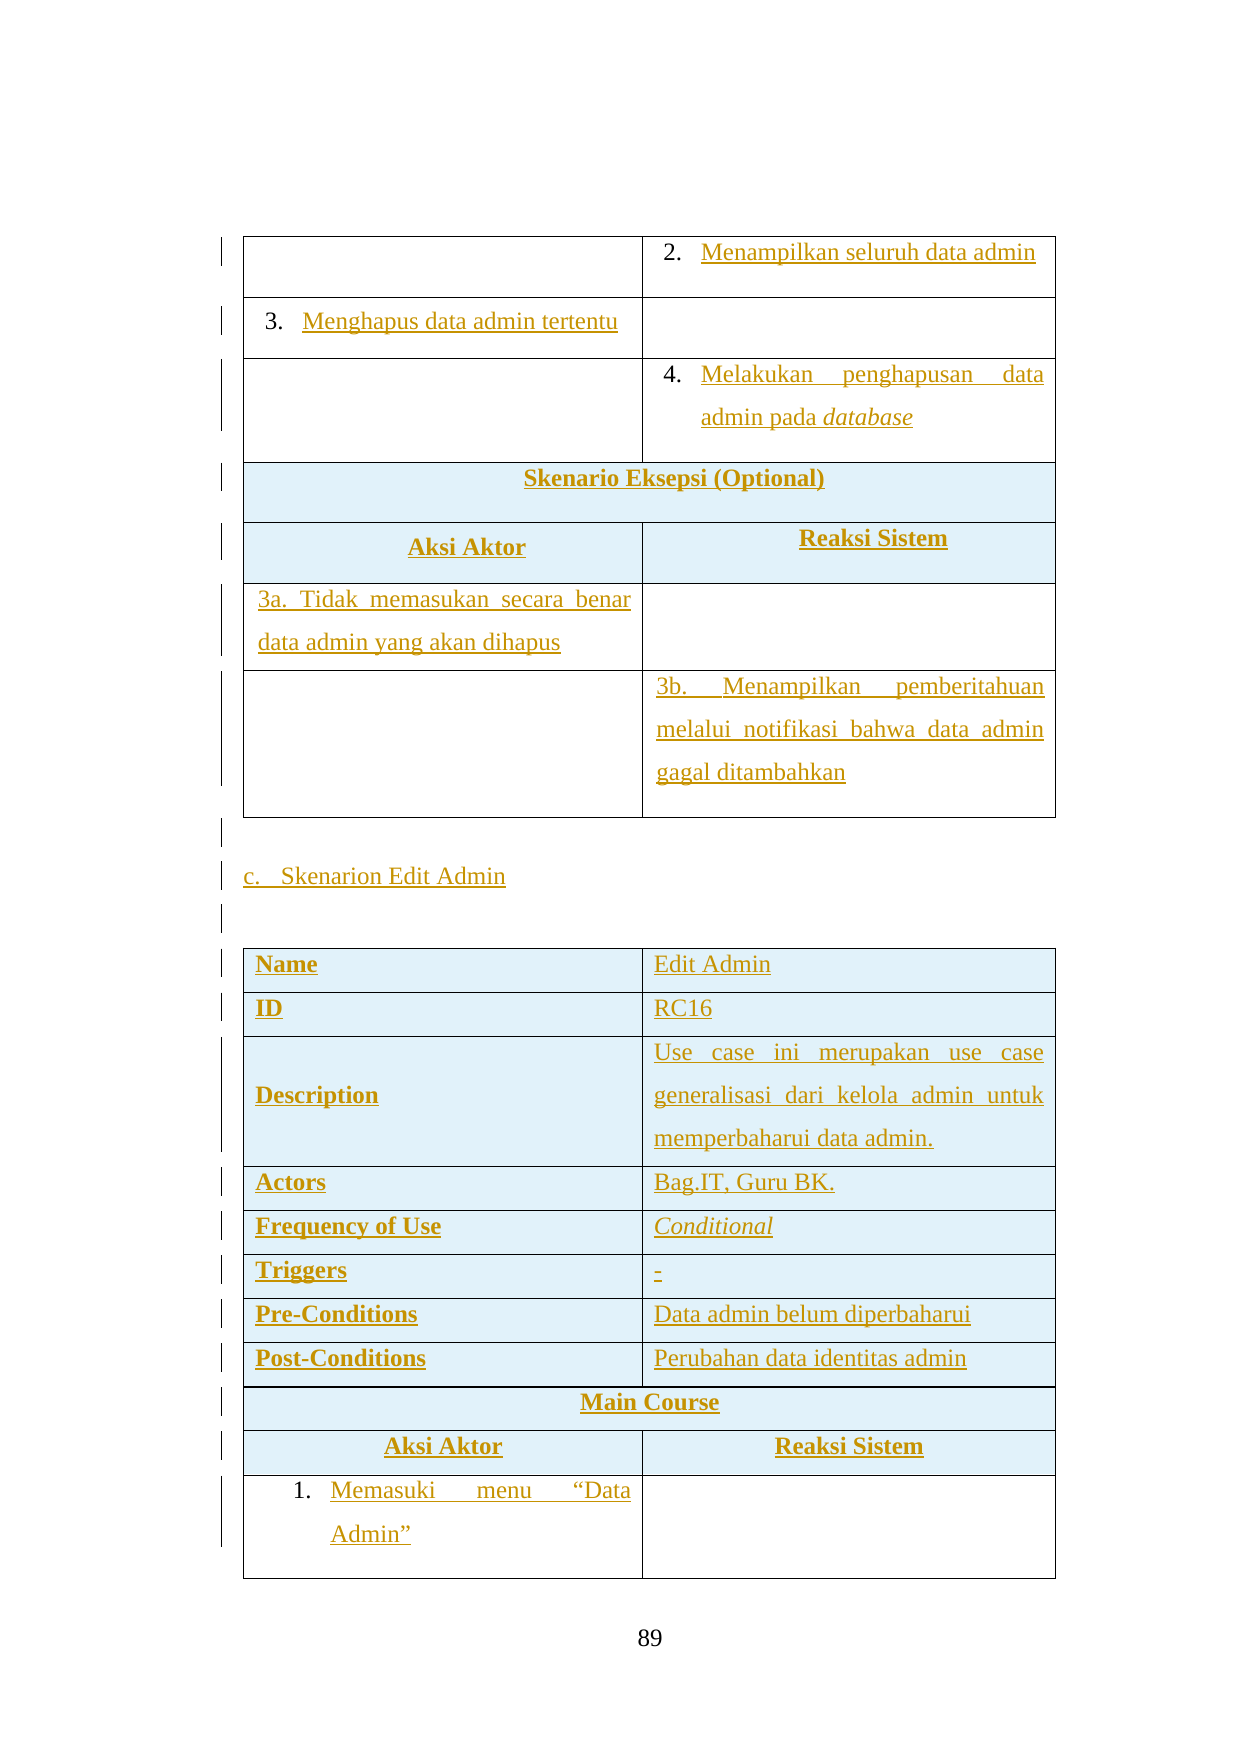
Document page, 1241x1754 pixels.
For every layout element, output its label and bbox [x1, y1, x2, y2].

table_cell [643, 237, 1055, 297]
table_cell [643, 1476, 1055, 1578]
table_cell [643, 671, 1055, 817]
table_cell [244, 1476, 642, 1578]
table_cell [643, 359, 1055, 462]
table_cell [244, 584, 642, 670]
table_cell [244, 298, 642, 358]
table_cell [643, 298, 1055, 358]
table_cell [244, 359, 642, 462]
table_cell [244, 237, 642, 297]
table_cell [244, 671, 642, 817]
table_cell [643, 584, 1055, 670]
